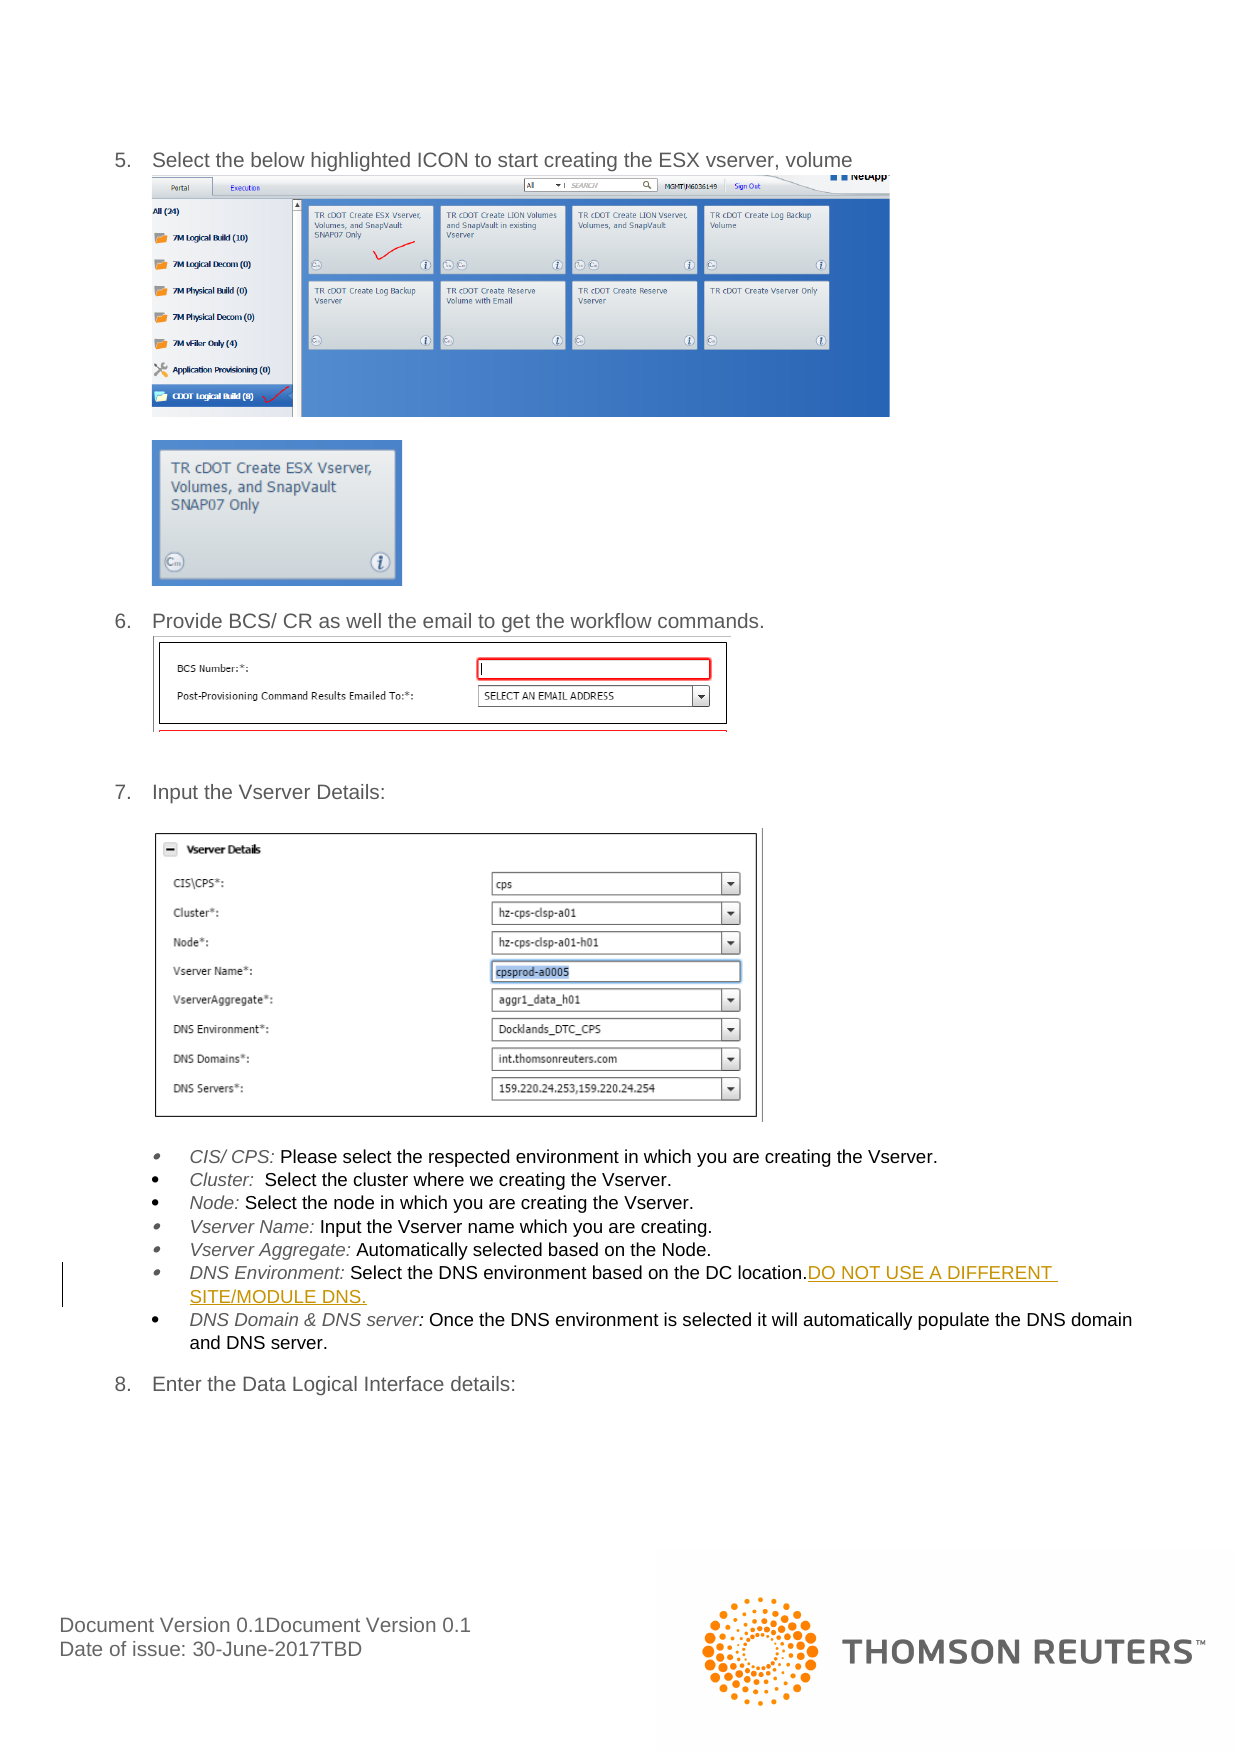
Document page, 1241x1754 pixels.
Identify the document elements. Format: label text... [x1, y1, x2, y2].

list Input the Vserver Details: [114, 780, 1163, 804]
picture [151, 828, 765, 1122]
list Enter the Data Logical Interface details: [114, 1372, 1163, 1396]
picture [151, 440, 403, 586]
list DNS Environment: Select the DNS environment based on the DC location. [152, 1262, 1163, 1307]
list Node: Select the node in which you are creating the Vserver. [152, 1192, 1163, 1214]
list Cluster: Select the cluster where we creating the Vserver. [152, 1169, 1163, 1190]
list CIS/ CPS: Please select the respected environment in which you are creating the Vserver. [152, 1145, 1163, 1167]
list Vserver Name: Input the Vserver name which you are creating. [152, 1215, 1163, 1237]
list DNS Domain & DNS server: Once the DNS environment is selected it will automatically populate the DNS domain and DNS server. [152, 1309, 1163, 1353]
picture [151, 636, 731, 732]
picture [654, 1549, 1235, 1750]
picture [151, 175, 890, 417]
list Vserver Aggregate: Automatically selected based on the Node. [152, 1239, 1163, 1260]
